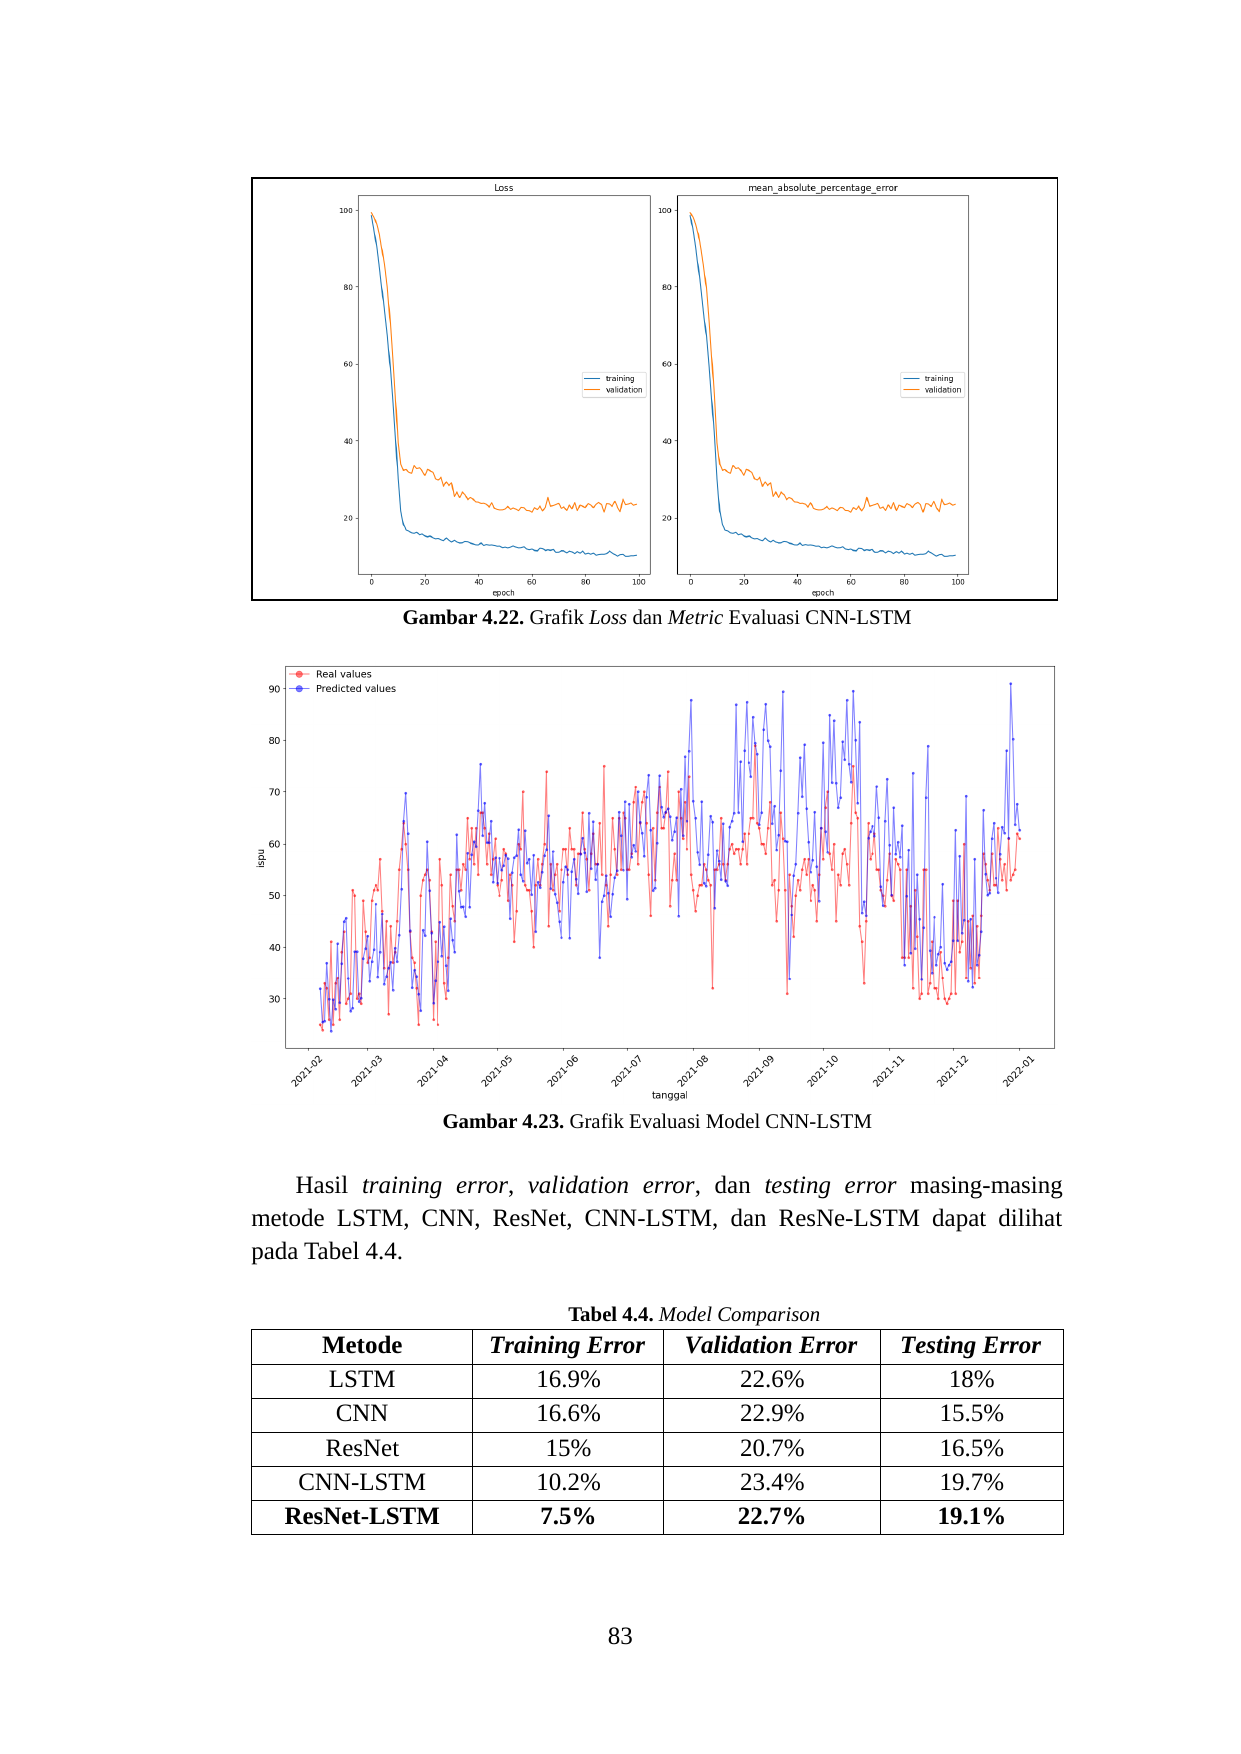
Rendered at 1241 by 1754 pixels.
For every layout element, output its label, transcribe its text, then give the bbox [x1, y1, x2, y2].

table_cell 19.1% [881, 1501, 1063, 1534]
text Gambar 4.22. Grafik Loss dan Metric Evaluasi CNN-LSTM [177, 605, 1063, 629]
table_cell 22.7% [664, 1501, 880, 1534]
table_cell ResNet [252, 1433, 472, 1466]
table_cell 15% [473, 1433, 663, 1466]
table_cell 18% [881, 1365, 1063, 1397]
table_cell 20.7% [664, 1433, 880, 1466]
table_cell 15.5% [881, 1399, 1063, 1432]
table_cell 23.4% [664, 1467, 880, 1500]
table_cell 19.7% [881, 1467, 1063, 1500]
table_header Metode [252, 1330, 472, 1363]
table_cell CNN-LSTM [252, 1467, 472, 1500]
table_cell CNN [252, 1399, 472, 1432]
picture [251, 661, 1059, 1105]
text Gambar 4.23. Grafik Evaluasi Model CNN-LSTM [177, 1109, 1063, 1133]
table_header Training Error [473, 1330, 663, 1363]
table_cell 10.2% [473, 1467, 663, 1500]
picture [333, 179, 973, 599]
table_cell ResNet-LSTM [252, 1501, 472, 1534]
table_cell 16.9% [473, 1365, 663, 1397]
table_cell 16.5% [881, 1433, 1063, 1466]
table_cell 22.6% [664, 1365, 880, 1397]
table_header Testing Error [881, 1330, 1063, 1363]
table_cell 22.9% [664, 1399, 880, 1432]
table_header Validation Error [664, 1330, 880, 1363]
table_cell 16.6% [473, 1399, 663, 1432]
list Hasil training error, validation error, dan testing error masing-masing metode LSTM, CNN, ResNet, CNN-LSTM, dan ResNe-LSTM dapat dilihat pada Tabel 4.4. [251, 1170, 1063, 1264]
table_cell LSTM [252, 1365, 472, 1397]
text Tabel 4.4. Model Comparison [177, 1302, 1063, 1326]
table_cell 7.5% [473, 1501, 663, 1534]
